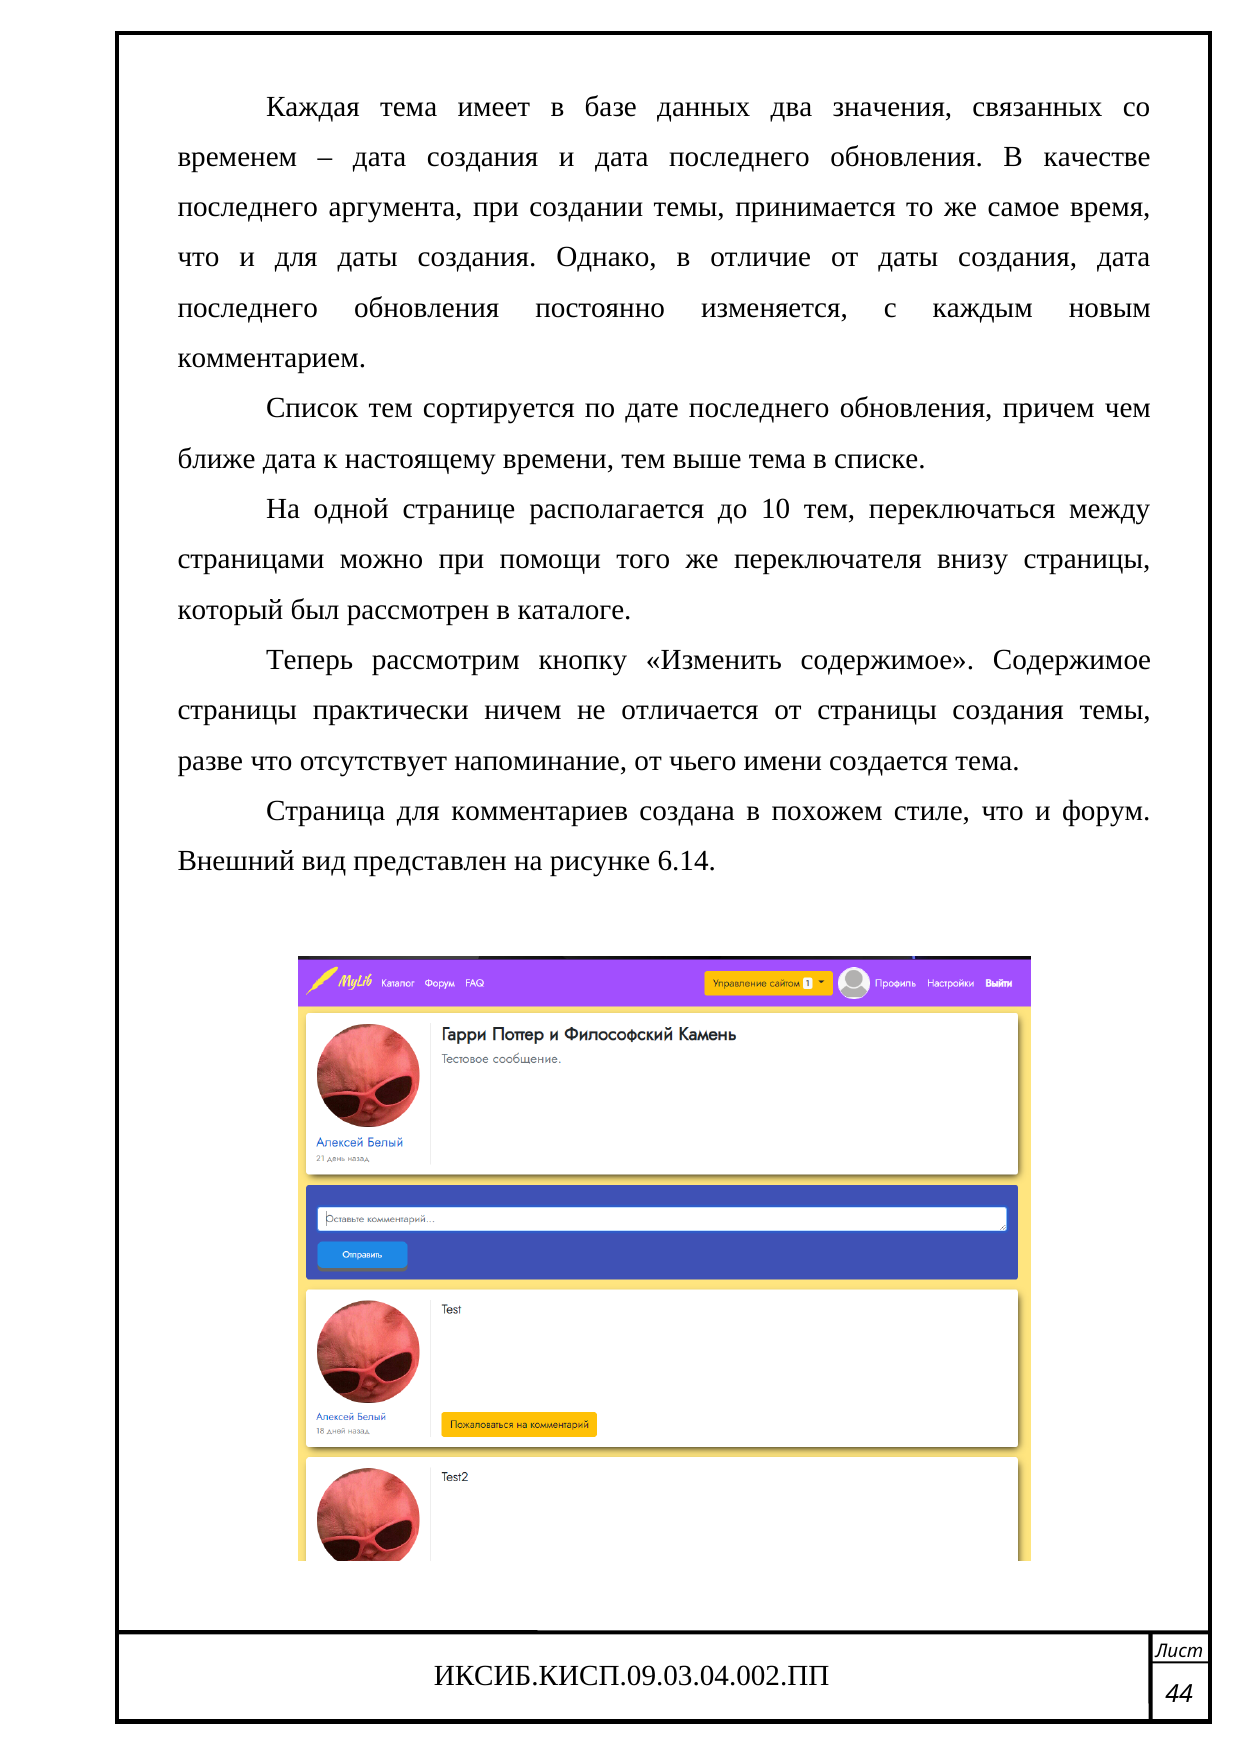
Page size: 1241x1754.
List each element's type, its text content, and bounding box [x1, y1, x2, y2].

text Каждая тема имеет в базе данных два значения, связанных со временем – дата создания и дата последнего обновления. В качестве последнего аргумента, при создании темы, принимается то же самое время, что и для даты создания. Однако, в отличие от даты создания, дата последнего обновления постоянно изменяется, с каждым новым комментарием. [177, 89, 1152, 374]
text Страница для комментариев создана в похожем стиле, что и форум. Внешний вид представлен на рисунке 6.14. [177, 793, 1152, 877]
picture [298, 956, 1031, 1561]
text Список тем сортируется по дате последнего обновления, причем чем ближе дата к настоящему времени, тем выше тема в списке. [177, 391, 1152, 474]
text На одной странице располагается до 10 тем, переключаться между страницами можно при помощи того же переключателя внизу страницы, который был рассмотрен в каталоге. [177, 491, 1152, 625]
text Теперь рассмотрим кнопку «Изменить содержимое». Содержимое страницы практически ничем не отличается от страницы создания темы, разве что отсутствует напоминание, от чьего имени создается тема. [177, 642, 1152, 776]
